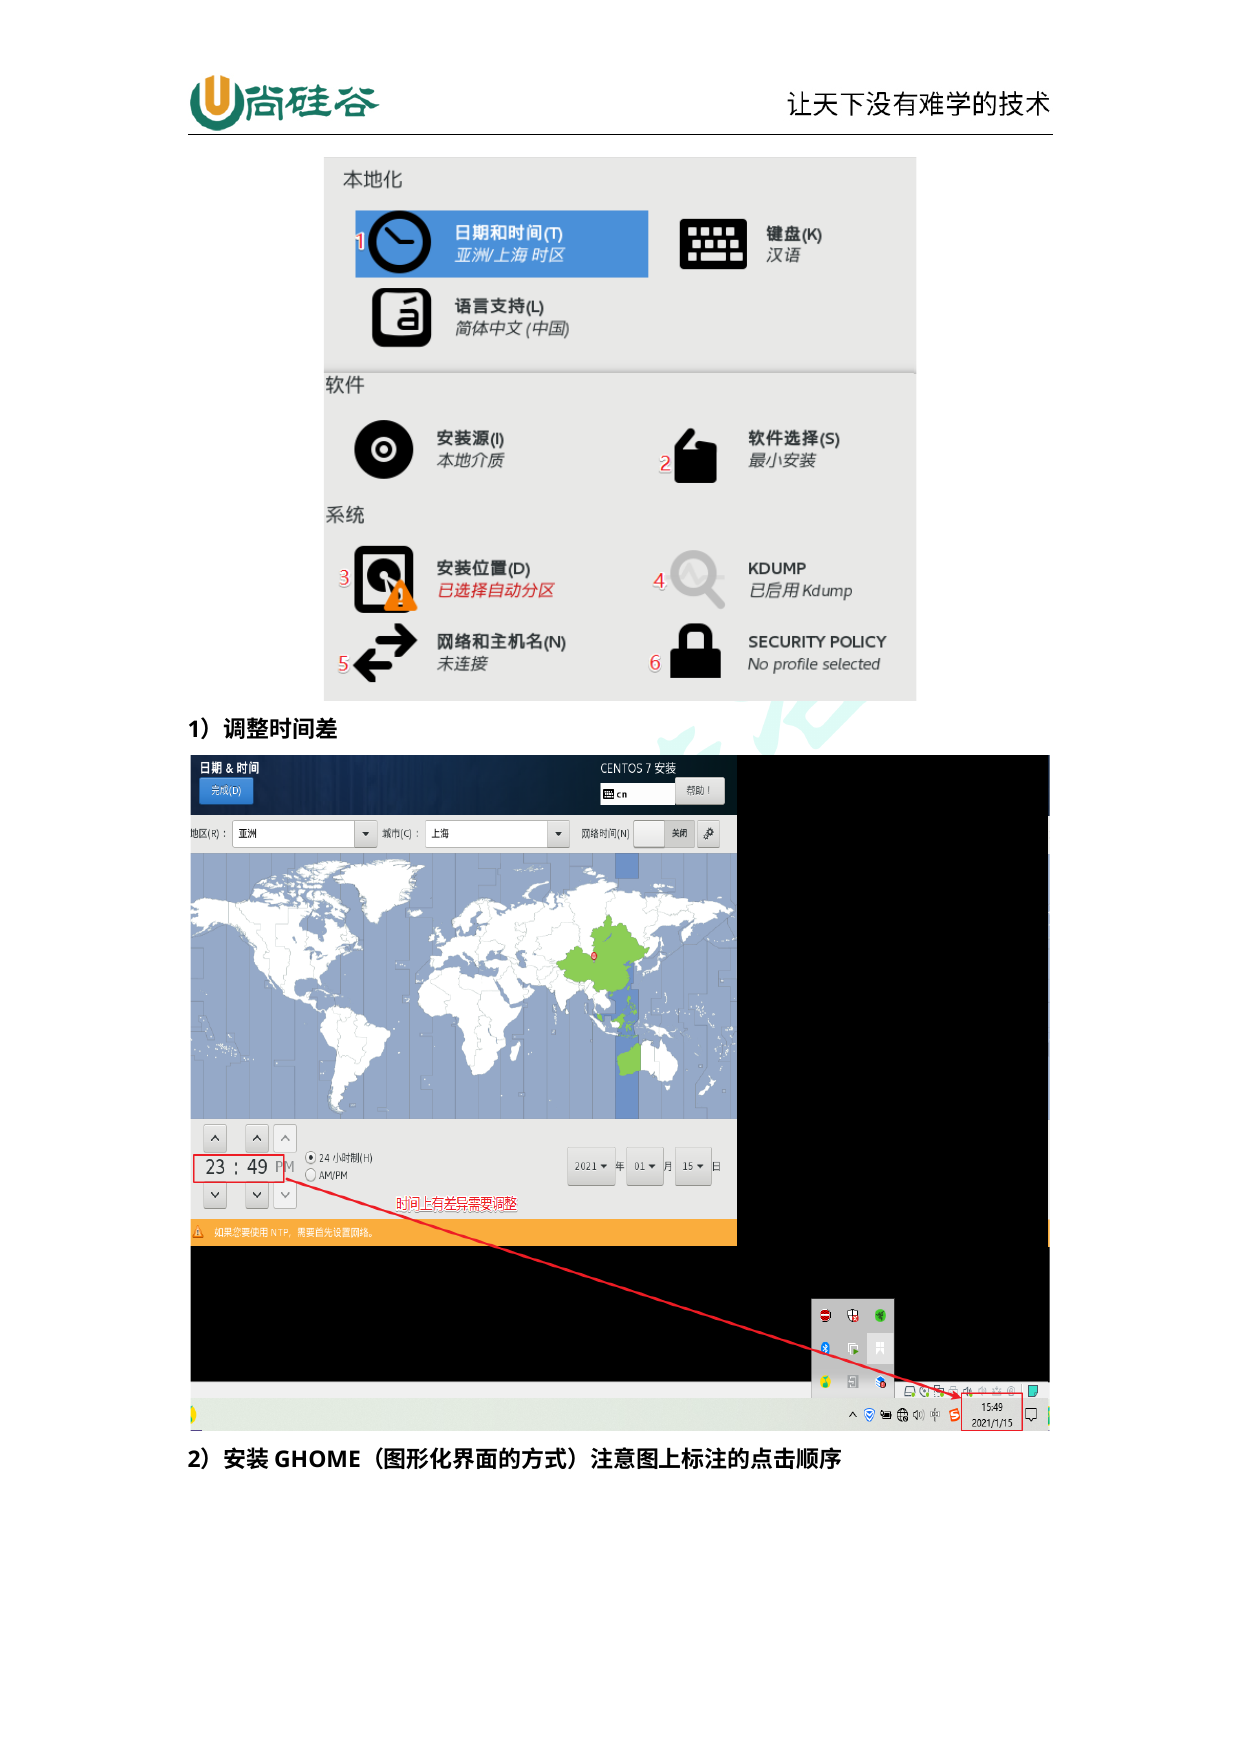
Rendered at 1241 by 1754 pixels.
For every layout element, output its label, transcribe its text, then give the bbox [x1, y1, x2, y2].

picture [187, 73, 1053, 132]
text 2）安装GHOME（图形化界面的方式）注意图上标注的点击顺序 [187, 1441, 1053, 1474]
picture [190, 754, 1050, 1431]
picture [323, 156, 917, 701]
text 1）调整时间差 [187, 711, 1053, 744]
